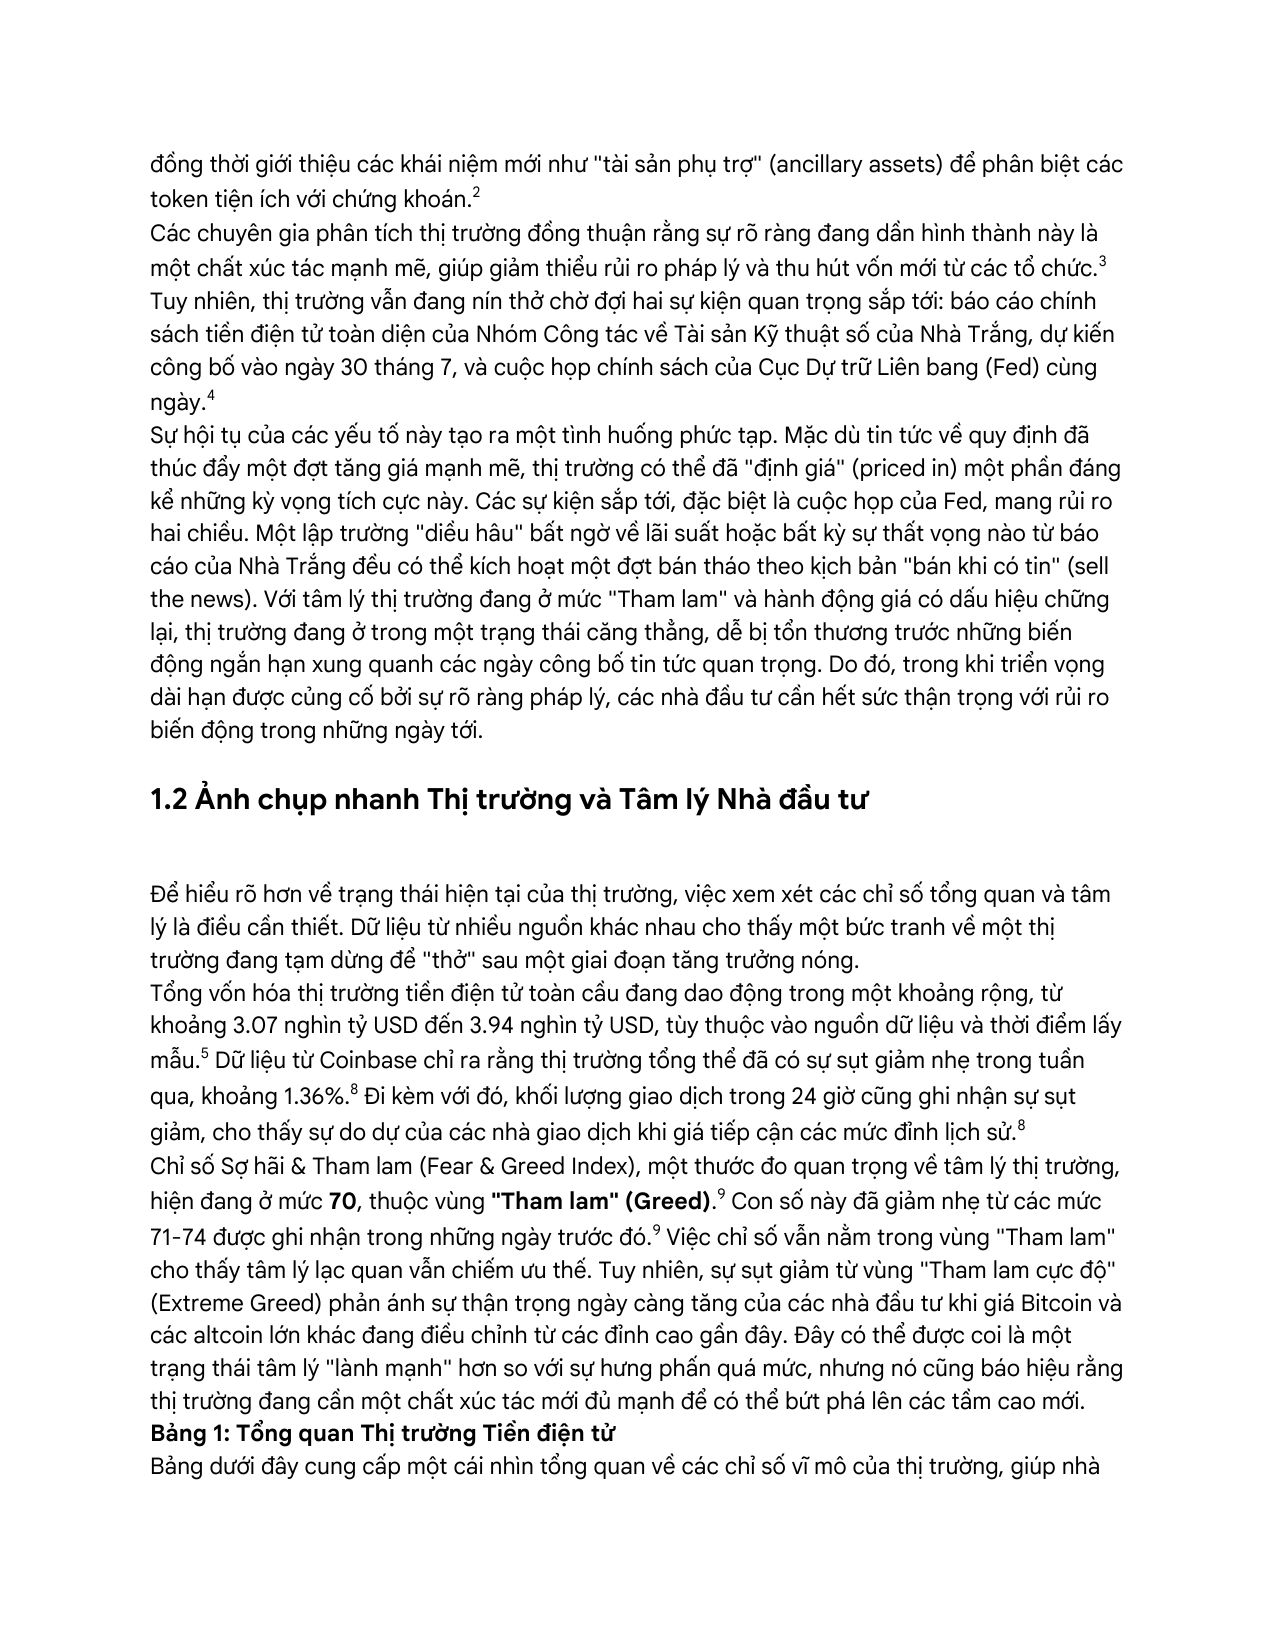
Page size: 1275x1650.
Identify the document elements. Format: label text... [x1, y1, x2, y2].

text Sự hội tụ của các yếu tố này tạo ra một tình huống phức tạp. Mặc dù tin tức về quy định đã thúc đẩy một đợt tăng giá mạnh mẽ, thị trường có thể đã "định giá" (priced in) một phần đáng kể những kỳ vọng tích cực này. Các sự kiện sắp tới, đặc biệt là cuộc họp của Fed, mang rủi ro hai chiều. Một lập trường "diều hâu" bất ngờ về lãi suất hoặc bất kỳ sự thất vọng nào từ báo cáo của Nhà Trắng đều có thể kích hoạt một đợt bán tháo theo kịch bản "bán khi có tin" (sell the news). Với tâm lý thị trường đang ở mức "Tham lam" và hành động giá có dấu hiệu chững lại, thị trường đang ở trong một trạng thái căng thẳng, dễ bị tổn thương trước những biến động ngắn hạn xung quanh các ngày công bố tin tức quan trọng. Do đó, trong khi triển vọng dài hạn được củng cố bởi sự rõ ràng pháp lý, các nhà đầu tư cần hết sức thận trọng với rủi ro biến động trong những ngày tới. [150, 422, 1125, 745]
text Tổng vốn hóa thị trường tiền điện tử toàn cầu đang dao động trong một khoảng rộng, từ khoảng 3.07 nghìn tỷ USD đến 3.94 nghìn tỷ USD, tùy thuộc vào nguồn dữ liệu và thời điểm lấy mẫu.5 Dữ liệu từ Coinbase chỉ ra rằng thị trường tổng thể đã có sự sụt giảm nhẹ trong tuần qua, khoảng 1.36%.8 Đi kèm với đó, khối lượng giao dịch trong 24 giờ cũng ghi nhận sự sụt giảm, cho thấy sự do dự của các nhà giao dịch khi giá tiếp cận các mức đỉnh lịch sử.8 [150, 979, 1125, 1147]
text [150, 150, 1125, 214]
text Để hiểu rõ hơn về trạng thái hiện tại của thị trường, việc xem xét các chỉ số tổng quan và tâm lý là điều cần thiết. Dữ liệu từ nhiều nguồn khác nhau cho thấy một bức tranh về một thị trường đang tạm dừng để "thở" sau một giai đoạn tăng trưởng nóng. [150, 881, 1125, 975]
text Các chuyên gia phân tích thị trường đồng thuận rằng sự rõ ràng đang dần hình thành này là một chất xúc tác mạnh mẽ, giúp giảm thiểu rủi ro pháp lý và thu hút vốn mới từ các tổ chức.3 Tuy nhiên, thị trường vẫn đang nín thở chờ đợi hai sự kiện quan trọng sắp tới: báo cáo chính sách tiền điện tử toàn diện của Nhóm Công tác về Tài sản Kỹ thuật số của Nhà Trắng, dự kiến công bố vào ngày 30 tháng 7, và cuộc họp chính sách của Cục Dự trữ Liên bang (Fed) cùng ngày.4 [150, 219, 1125, 417]
text Bảng 1: Tổng quan Thị trường Tiền điện tử [150, 1419, 1125, 1448]
text Chỉ số Sợ hãi & Tham lam (Fear & Greed Index), một thước đo quan trọng về tâm lý thị trường, hiện đang ở mức 70, thuộc vùng "Tham lam" (Greed).9 Con số này đã giảm nhẹ từ các mức 71-74 được ghi nhận trong những ngày trước đó.9 Việc chỉ số vẫn nằm trong vùng "Tham lam" cho thấy tâm lý lạc quan vẫn chiếm ưu thế. Tuy nhiên, sự sụt giảm từ vùng "Tham lam cực độ" (Extreme Greed) phản ánh sự thận trọng ngày càng tăng của các nhà đầu tư khi giá Bitcoin và các altcoin lớn khác đang điều chỉnh từ các đỉnh cao gần đây. Đây có thể được coi là một trạng thái tâm lý "lành mạnh" hơn so với sự hưng phấn quá mức, nhưng nó cũng báo hiệu rằng thị trường đang cần một chất xúc tác mới đủ mạnh để có thể bứt phá lên các tầm cao mới. [150, 1152, 1125, 1416]
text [150, 1452, 1125, 1481]
subtitle 1.2 Ảnh chụp nhanh Thị trường và Tâm lý Nhà đầu tư [150, 781, 1125, 818]
